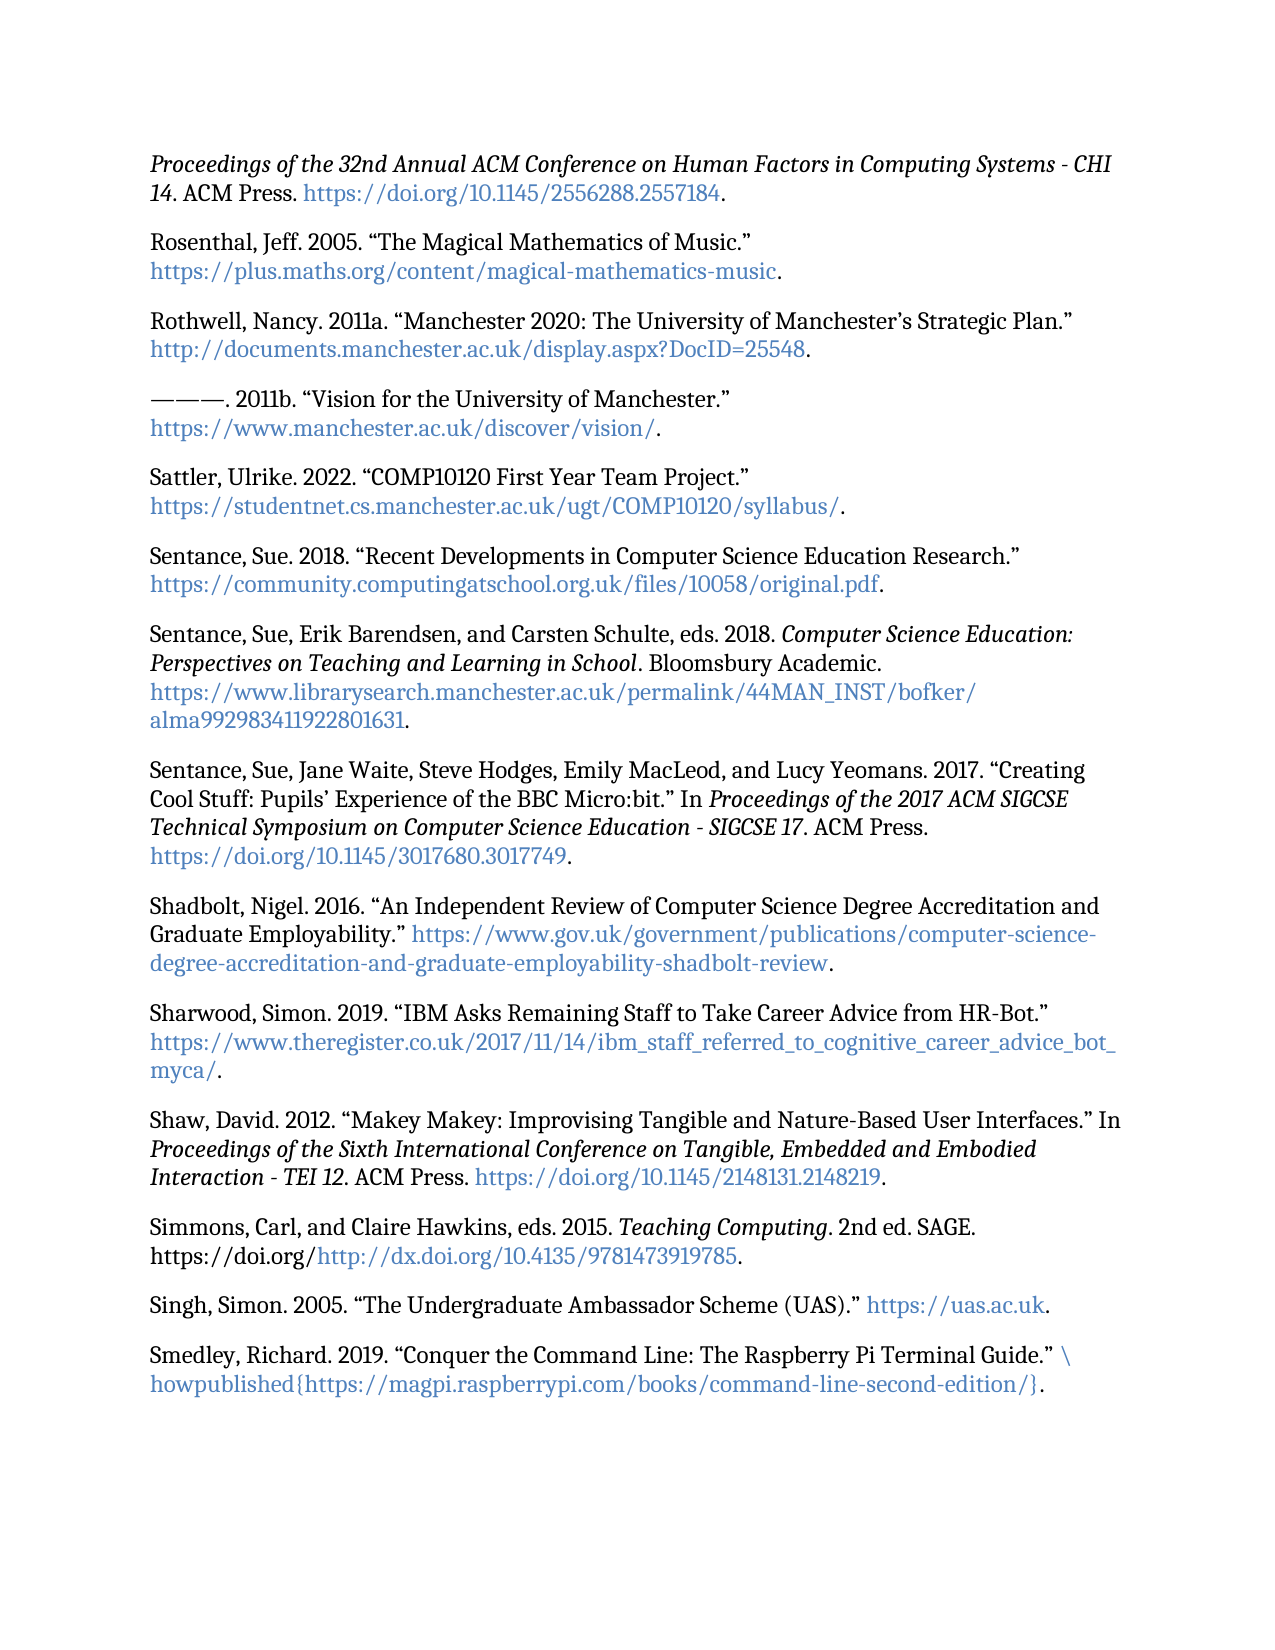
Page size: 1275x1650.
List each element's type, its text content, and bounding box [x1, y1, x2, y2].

text Sattler, Ulrike. 2022. “COMP10120 First Year Team Project.” https://studentnet.cs.manchester.ac.uk/ugt/COMP10120/syllabus/. [150, 463, 1125, 521]
text Sentance, Sue, Jane Waite, Steve Hodges, Emily MacLeod, and Lucy Yeomans. 2017. “Creating Cool Stuff: Pupils’ Experience of the BBC Micro:bit.” In Proceedings of the 2017 ACM SIGCSE Technical Symposium on Computer Science Education - SIGCSE 17. ACM Press. https://doi.org/10.1145/3017680.3017749. [150, 756, 1125, 871]
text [150, 150, 1125, 207]
text Sharwood, Simon. 2019. “IBM Asks Remaining Staff to Take Career Advice from HR-Bot.” https://www.theregister.co.uk/2017/11/14/ibm_staff_referred_to_cognitive_career_advice_bot_myca/. [150, 999, 1125, 1085]
text Smedley, Richard. 2019. “Conquer the Command Line: The Raspberry Pi Terminal Guide.” \howpublished{https://magpi.raspberrypi.com/books/command-line-second-edition/}. [150, 1341, 1125, 1398]
text Rothwell, Nancy. 2011a. “Manchester 2020: The University of Manchester’s Strategic Plan.” http://documents.manchester.ac.uk/display.aspx?DocID=25548. [150, 307, 1125, 364]
text Rosenthal, Jeff. 2005. “The Magical Mathematics of Music.” https://plus.maths.org/content/magical-mathematics-music. [150, 228, 1125, 286]
text Shadbolt, Nigel. 2016. “An Independent Review of Computer Science Degree Accreditation and Graduate Employability.” https://www.gov.uk/government/publications/computer-science-degree-accreditation-and-graduate-employability-shadbolt-review. [150, 892, 1125, 978]
text Singh, Simon. 2005. “The Undergraduate Ambassador Scheme (UAS).” https://uas.ac.uk. [150, 1291, 1125, 1320]
text Sentance, Sue. 2018. “Recent Developments in Computer Science Education Research.” https://community.computingatschool.org.uk/files/10058/original.pdf. [150, 542, 1125, 599]
text ———. 2011b. “Vision for the University of Manchester.” https://www.manchester.ac.uk/discover/vision/. [150, 385, 1125, 442]
text Simmons, Carl, and Claire Hawkins, eds. 2015. Teaching Computing. 2nd ed. SAGE. https://doi.org/http://dx.doi.org/10.4135/9781473919785. [150, 1213, 1125, 1270]
text Shaw, David. 2012. “Makey Makey: Improvising Tangible and Nature-Based User Interfaces.” In Proceedings of the Sixth International Conference on Tangible, Embedded and Embodied Interaction - TEI 12. ACM Press. https://doi.org/10.1145/2148131.2148219. [150, 1106, 1125, 1192]
text Sentance, Sue, Erik Barendsen, and Carsten Schulte, eds. 2018. Computer Science Education: Perspectives on Teaching and Learning in School. Bloomsbury Academic. https://www.librarysearch.manchester.ac.uk/permalink/44MAN_INST/bofker/alma992983411922801631. [150, 620, 1125, 735]
